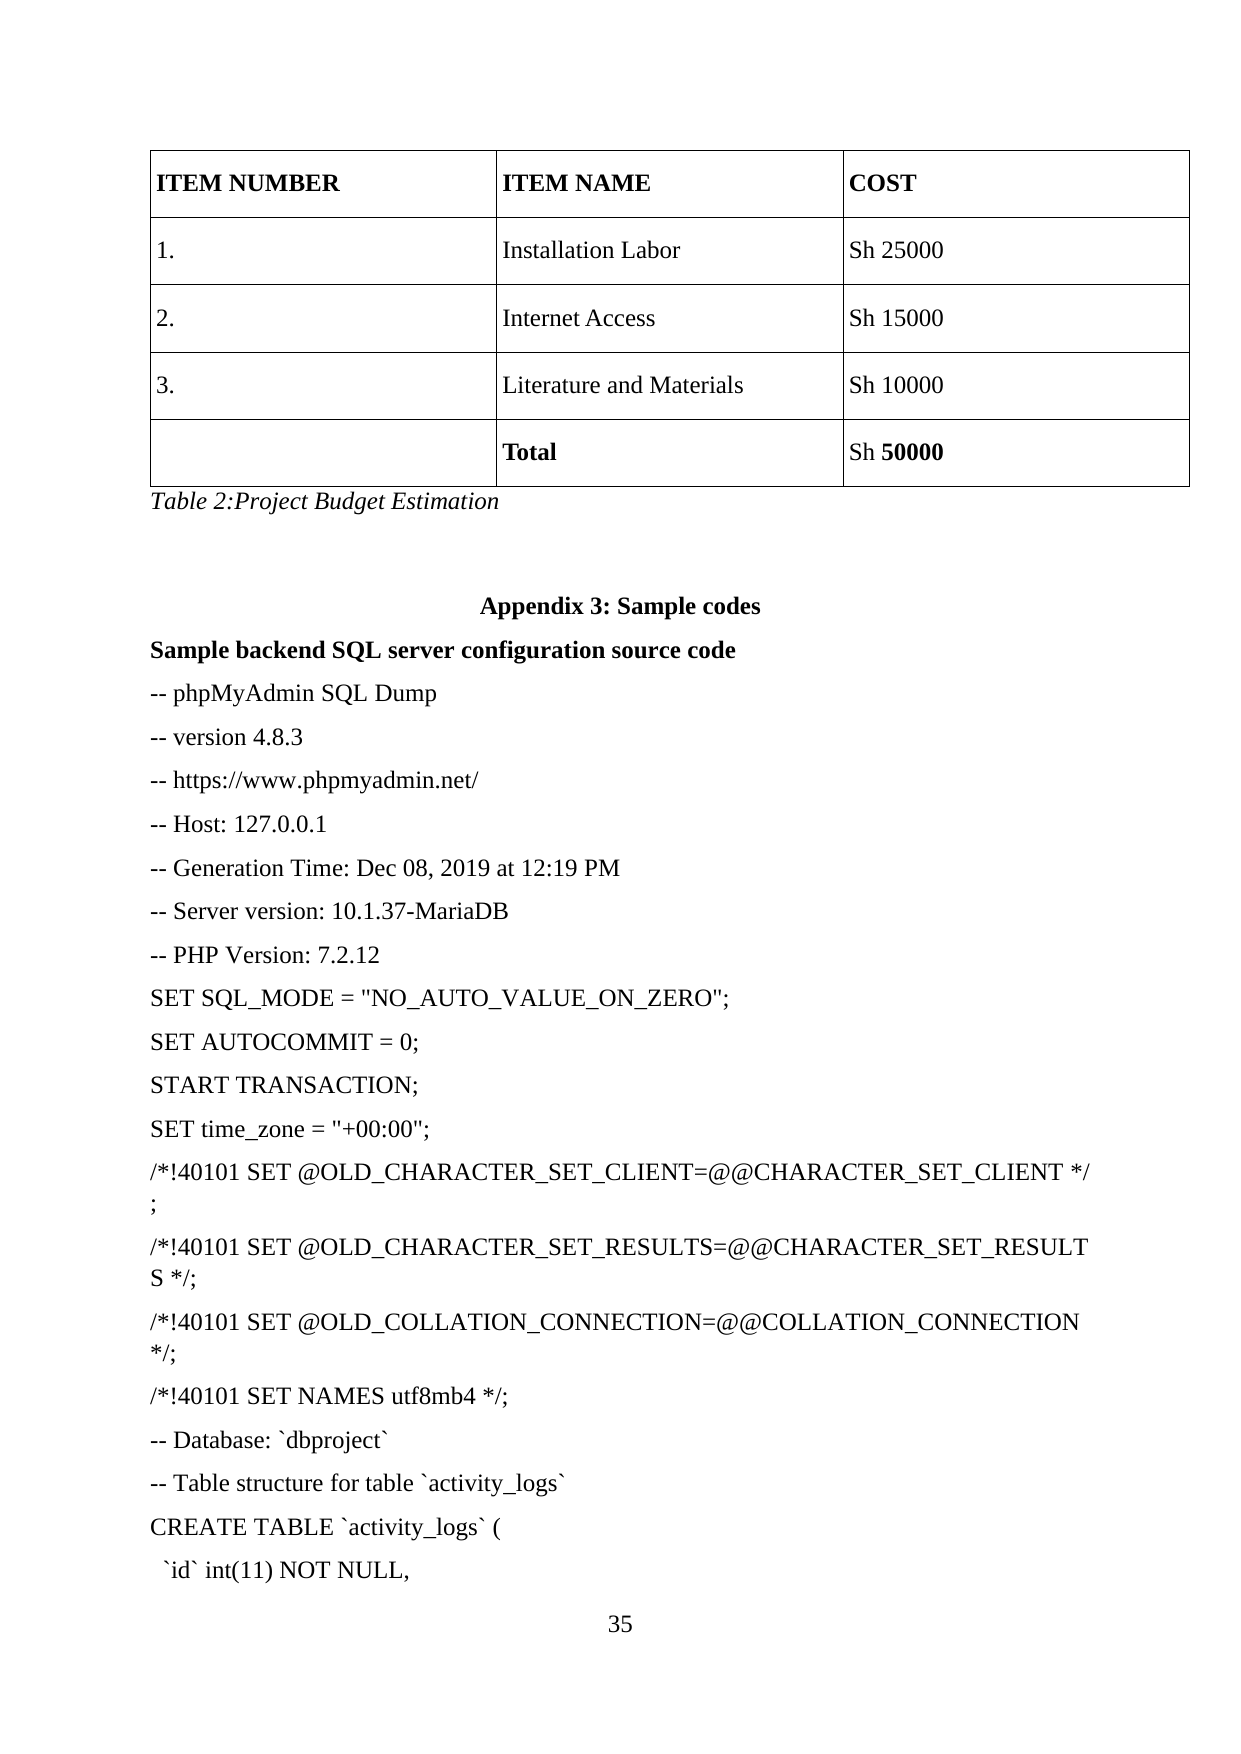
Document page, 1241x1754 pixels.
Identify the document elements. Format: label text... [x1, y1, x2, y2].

table_cell Sh 15000 [844, 285, 1189, 352]
text -- Generation Time: Dec 08, 2019 at 12:19 PM [150, 853, 1090, 881]
text -- Host: 127.0.0.1 [150, 809, 1090, 838]
text -- Table structure for table `activity_logs` [150, 1468, 1090, 1497]
table_cell Sh 10000 [844, 353, 1189, 419]
text -- PHP Version: 7.2.12 [150, 940, 1090, 968]
table_header ITEM NUMBER [151, 151, 496, 217]
table_cell 1. [151, 218, 496, 284]
text -- Database: `dbproject` [150, 1425, 1090, 1453]
table_cell Sh 50000 [844, 420, 1189, 486]
text /*!40101 SET @OLD_COLLATION_CONNECTION=@@COLLATION_CONNECTION */; [150, 1307, 1090, 1366]
text -- https://www.phpmyadmin.net/ [150, 766, 1090, 794]
text Sample backend SQL server configuration source code [150, 635, 1090, 664]
text CREATE TABLE `activity_logs` ( [150, 1512, 1090, 1541]
text SET SQL_MODE = "NO_AUTO_VALUE_ON_ZERO"; [150, 983, 1090, 1012]
text START TRANSACTION; [150, 1070, 1090, 1099]
text SET time_zone = "+00:00"; [150, 1114, 1090, 1143]
table_cell Internet Access [497, 285, 843, 352]
text Table 2:Project Budget Estimation [150, 487, 1090, 515]
table_cell Sh 25000 [844, 218, 1189, 284]
text /*!40101 SET @OLD_CHARACTER_SET_CLIENT=@@CHARACTER_SET_CLIENT */; [150, 1157, 1090, 1217]
table_cell Total [497, 420, 843, 486]
text /*!40101 SET NAMES utf8mb4 */; [150, 1381, 1090, 1410]
table_cell Installation Labor [497, 218, 843, 284]
table_header COST [844, 151, 1189, 217]
table_cell 3. [151, 353, 496, 419]
text -- version 4.8.3 [150, 722, 1090, 751]
table_header ITEM NAME [497, 151, 843, 217]
text -- Server version: 10.1.37-MariaDB [150, 896, 1090, 925]
table_cell [151, 420, 496, 486]
text Appendix 3: Sample codes [150, 591, 1090, 620]
table_cell 2. [151, 285, 496, 352]
text /*!40101 SET @OLD_CHARACTER_SET_RESULTS=@@CHARACTER_SET_RESULTS */; [150, 1232, 1090, 1292]
table_cell Literature and Materials [497, 353, 843, 419]
text -- phpMyAdmin SQL Dump [150, 678, 1090, 707]
text `id` int(11) NOT NULL, [150, 1555, 1090, 1584]
text SET AUTOCOMMIT = 0; [150, 1027, 1090, 1056]
